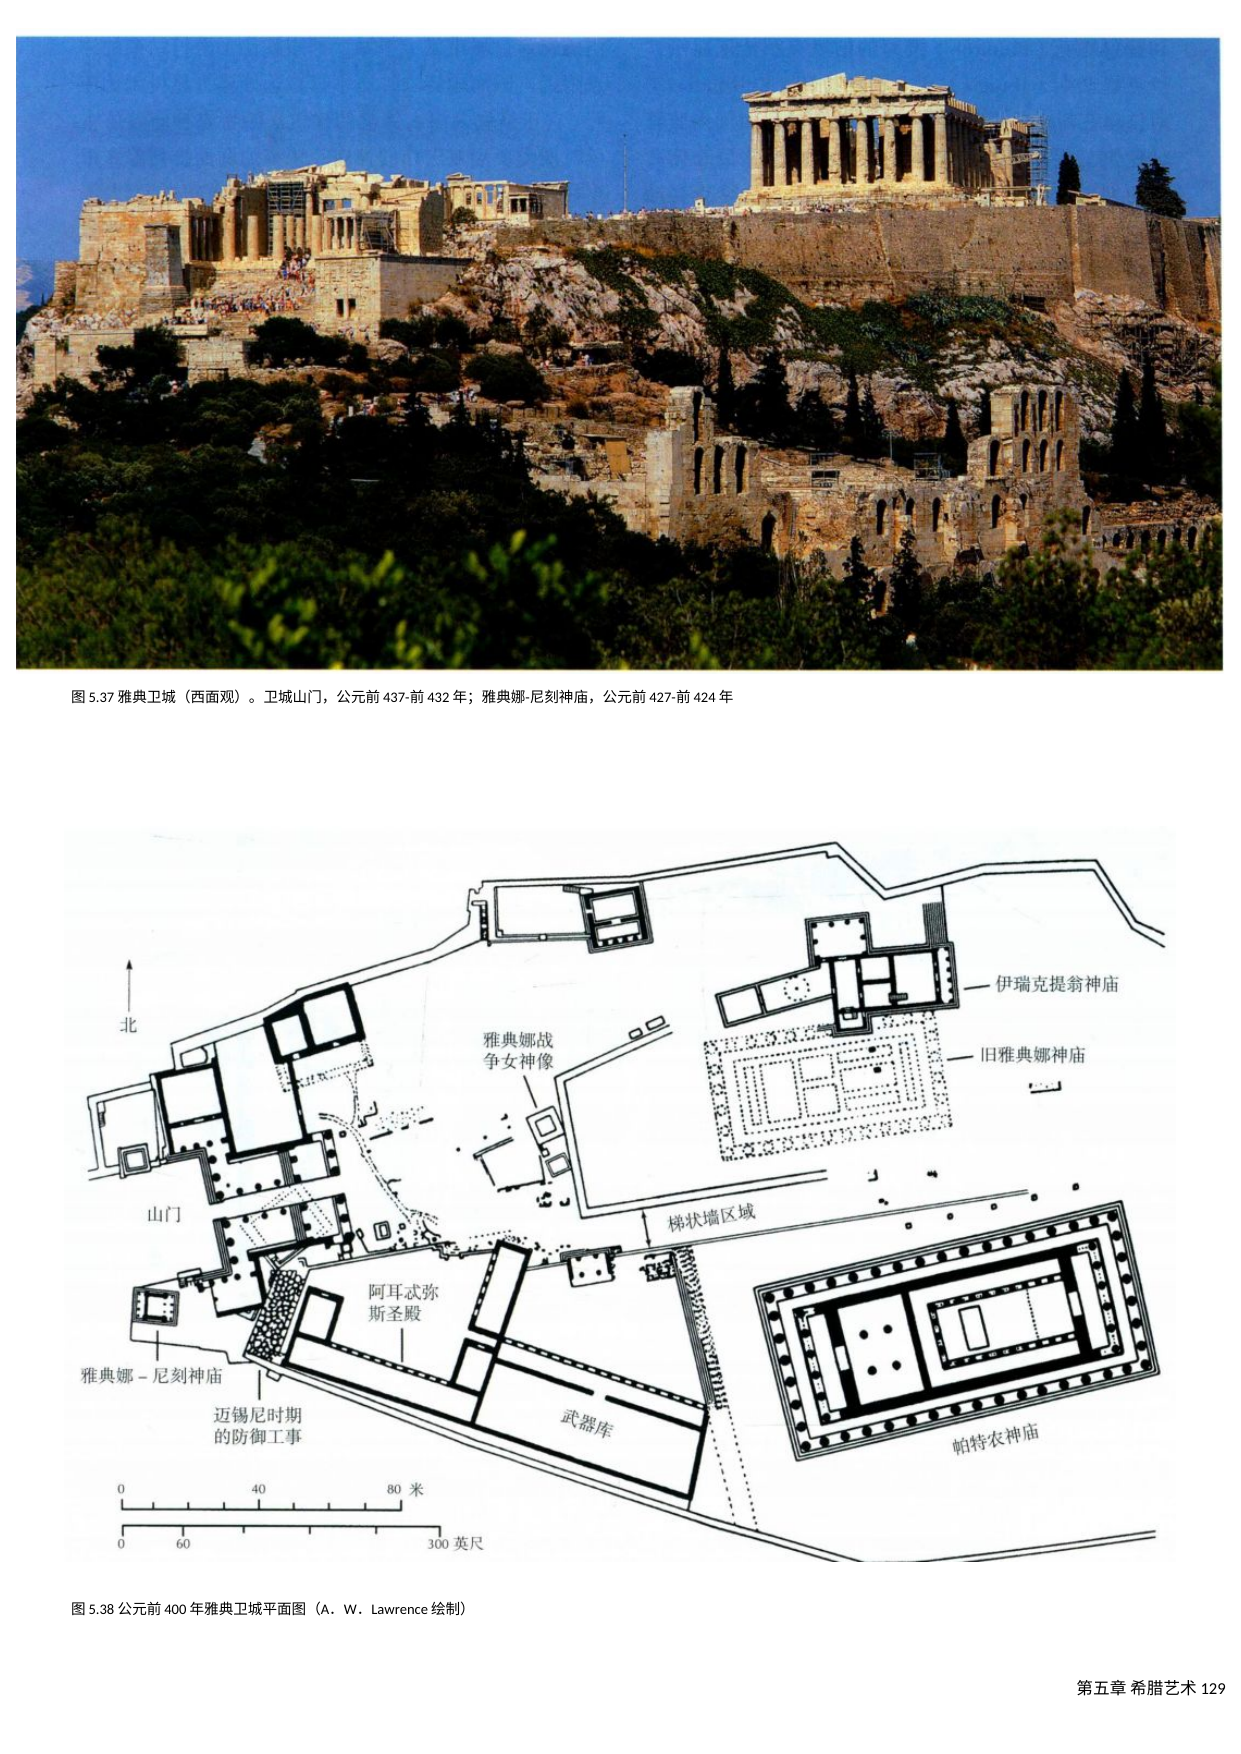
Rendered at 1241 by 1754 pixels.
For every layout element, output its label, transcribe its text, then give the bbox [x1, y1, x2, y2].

picture [16, 28, 1225, 674]
text 图5.38 公元前400年雅典卫城平面图（A．W．Lawrence绘制） [14, 1593, 1226, 1624]
picture [63, 826, 1177, 1562]
text 图5.37 雅典卫城（西面观）。卫城山门，公元前437-前432年；雅典娜-尼刻神庙，公元前427-前424年 [14, 680, 1226, 711]
text 第五章 希腊艺术 129 [14, 1672, 1226, 1703]
